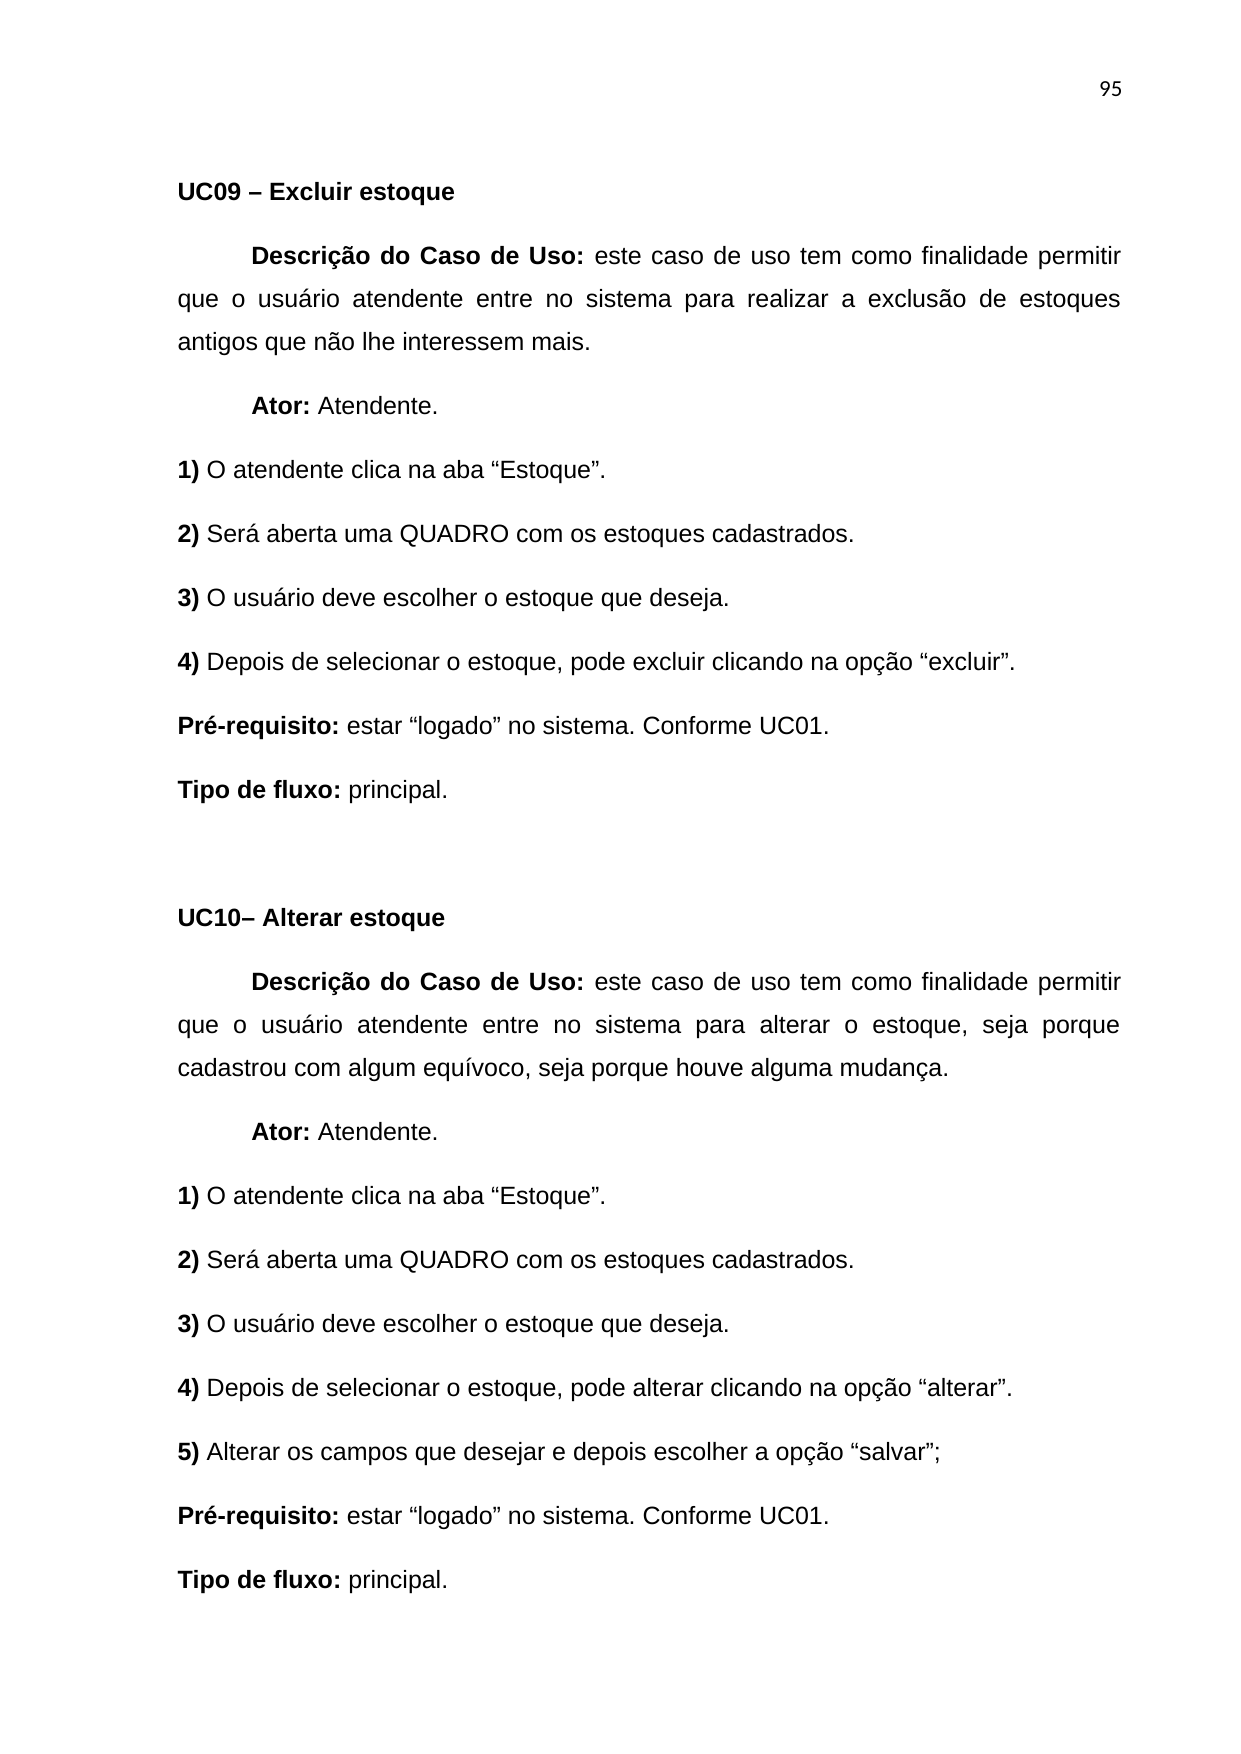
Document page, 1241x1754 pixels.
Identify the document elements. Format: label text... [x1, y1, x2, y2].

text 1) O atendente clica na aba “Estoque”. [177, 1181, 1122, 1210]
text 2) Será aberta uma QUADRO com os estoques cadastrados. [177, 519, 1122, 548]
text Pré-requisito: estar “logado” no sistema. Conforme UC01. [177, 1501, 1122, 1530]
text UC09 – Excluir estoque [177, 177, 1122, 206]
text UC10– Alterar estoque [177, 903, 1122, 932]
text 1) O atendente clica na aba “Estoque”. [177, 455, 1122, 484]
text 3) O usuário deve escolher o estoque que deseja. [177, 583, 1122, 612]
text Descrição do Caso de Uso: este caso de uso tem como finalidade permitir que o usuário atendente entre no sistema para realizar a exclusão de estoques antigos que não lhe interessem mais. [177, 241, 1122, 356]
text Descrição do Caso de Uso: este caso de uso tem como finalidade permitir que o usuário atendente entre no sistema para alterar o estoque, seja porque cadastrou com algum equívoco, seja porque houve alguma mudança. [177, 967, 1122, 1082]
text 4) Depois de selecionar o estoque, pode excluir clicando na opção “excluir”. [177, 647, 1122, 676]
text 5) Alterar os campos que desejar e depois escolher a opção “salvar”; [177, 1437, 1122, 1466]
text 3) O usuário deve escolher o estoque que deseja. [177, 1309, 1122, 1338]
text Pré-requisito: estar “logado” no sistema. Conforme UC01. [177, 711, 1122, 740]
text Tipo de fluxo: principal. [177, 775, 1122, 804]
text Ator: Atendente. [177, 391, 1122, 420]
text 4) Depois de selecionar o estoque, pode alterar clicando na opção “alterar”. [177, 1373, 1122, 1402]
text Tipo de fluxo: principal. [177, 1565, 1122, 1594]
text Ator: Atendente. [177, 1117, 1122, 1146]
text 2) Será aberta uma QUADRO com os estoques cadastrados. [177, 1245, 1122, 1274]
